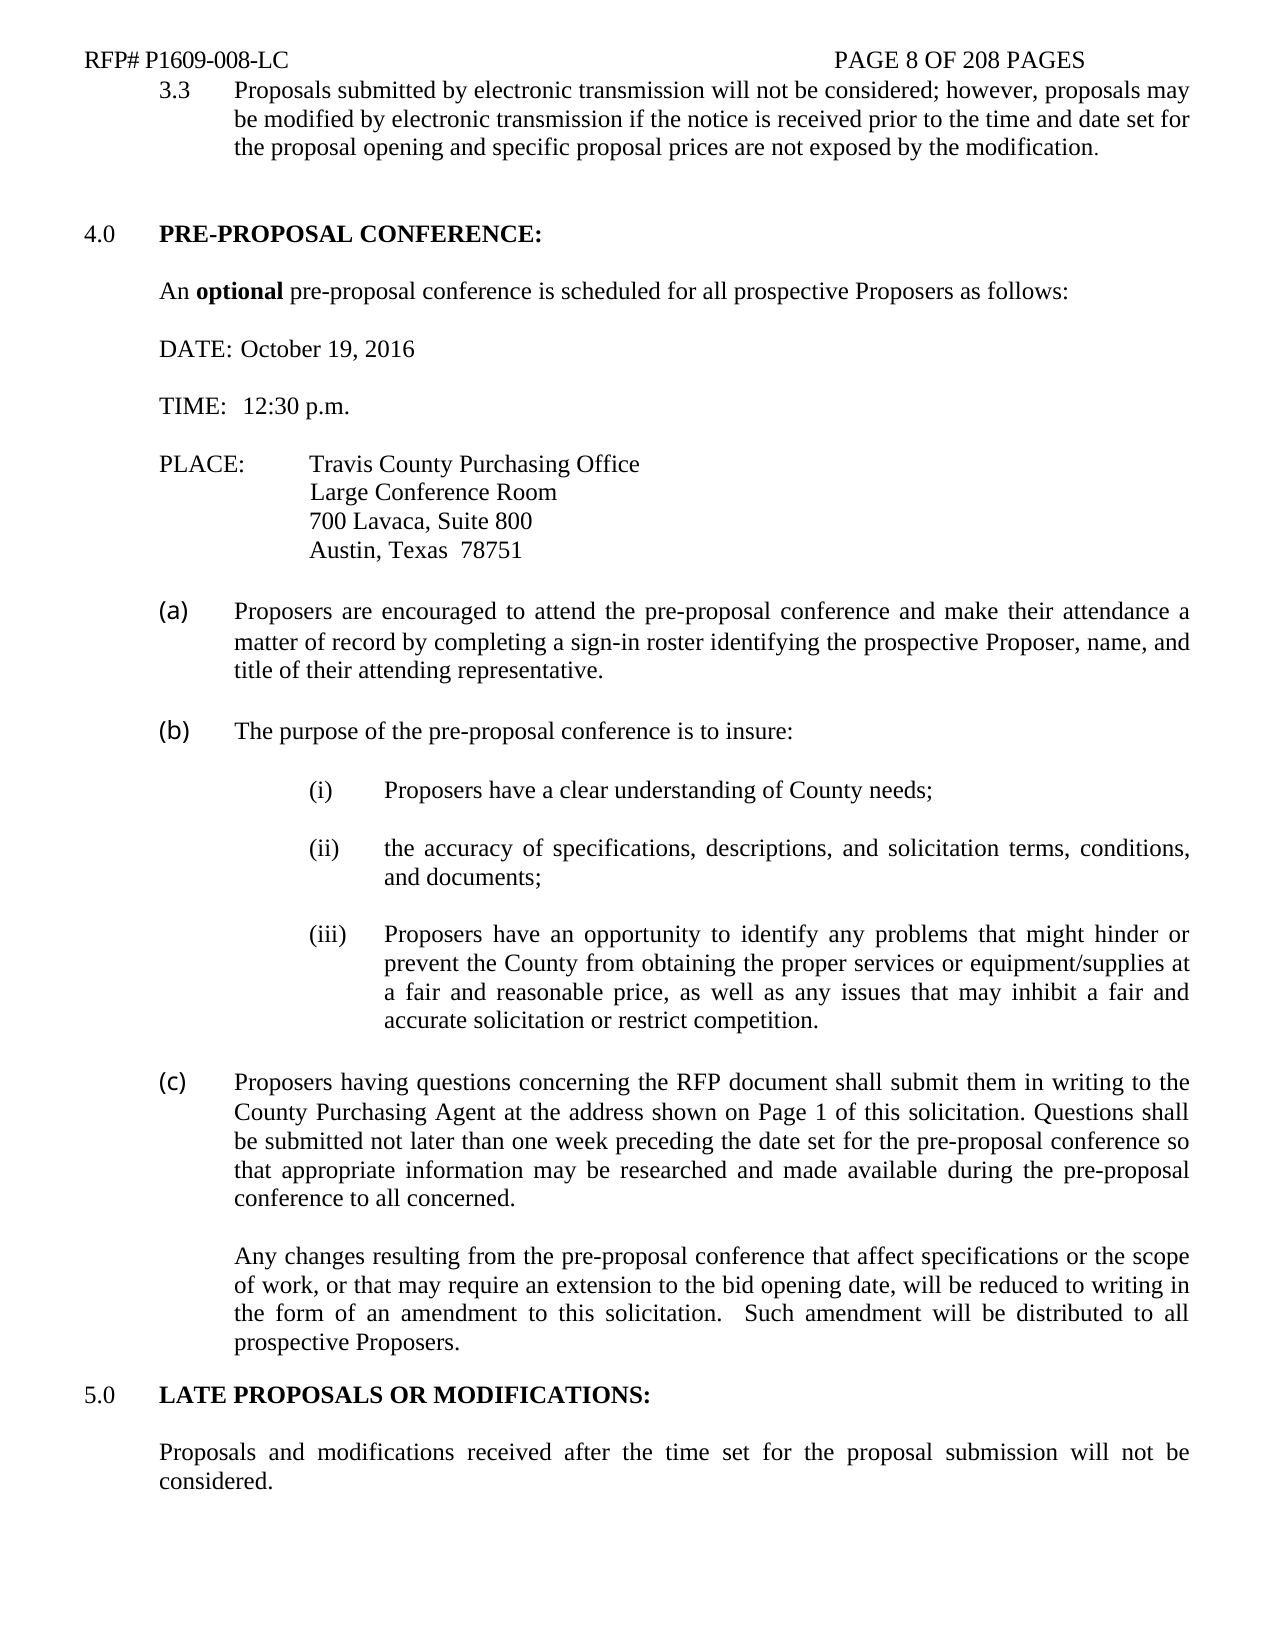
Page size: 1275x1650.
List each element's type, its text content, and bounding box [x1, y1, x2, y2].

text 5.0 LATE PROPOSALS OR MODIFICATIONS: [84, 1380, 1191, 1409]
text Austin, Texas 78751 [84, 535, 1191, 564]
text PLACE: Travis County Purchasing Office [84, 449, 1191, 477]
list The purpose of the pre-proposal conference is to insure: [159, 713, 1191, 747]
text (i) Proposers have a clear understanding of County needs; [309, 776, 1191, 804]
list Proposers are encouraged to attend the pre-proposal conference and make their attendance a matter of record by completing a sign-in roster identifying the prospective Proposer, name, and title of their attending representative. [159, 592, 1191, 684]
list Proposers having questions concerning the RFP document shall submit them in writing to the County Purchasing Agent at the address shown on Page 1 of this solicitation. Questions shall be submitted not later than one week preceding the date set for the pre-proposal conference so that appropriate information may be researched and made available during the pre-proposal conference to all concerned. [159, 1063, 1191, 1212]
subtitle Large Conference Room [84, 477, 1191, 506]
text 3.3 Proposals submitted by electronic transmission will not be considered; however, proposals may be modified by electronic transmission if the notice is received prior to the time and date set for the proposal opening and specific proposal prices are not exposed by the modification. [159, 75, 1191, 161]
text Proposals and modifications received after the time set for the proposal submission will not be considered. [159, 1437, 1191, 1495]
text (iii) Proposers have an opportunity to identify any problems that might hinder or prevent the County from obtaining the proper services or equipment/supplies at a fair and reasonable price, as well as any issues that may inhibit a fair and accurate solicitation or restrict competition. [309, 919, 1191, 1034]
text (ii) the accuracy of specifications, descriptions, and solicitation terms, conditions, and documents; [309, 833, 1191, 891]
text TIME: 12:30 p.m. [84, 391, 1191, 420]
text 700 Lavaca, Suite 800 [84, 506, 1191, 535]
text An optional pre-proposal conference is scheduled for all prospective Proposers as follows: [159, 276, 1191, 305]
text DATE: October 19, 2016 [84, 334, 1191, 362]
text Any changes resulting from the pre-proposal conference that affect specifications or the scope of work, or that may require an extension to the bid opening date, will be reduced to writing in the form of an amendment to this solicitation. Such amendment will be distributed to all prospective Proposers. [234, 1241, 1191, 1356]
text 4.0 PRE-PROPOSAL CONFERENCE: [84, 219, 1191, 247]
